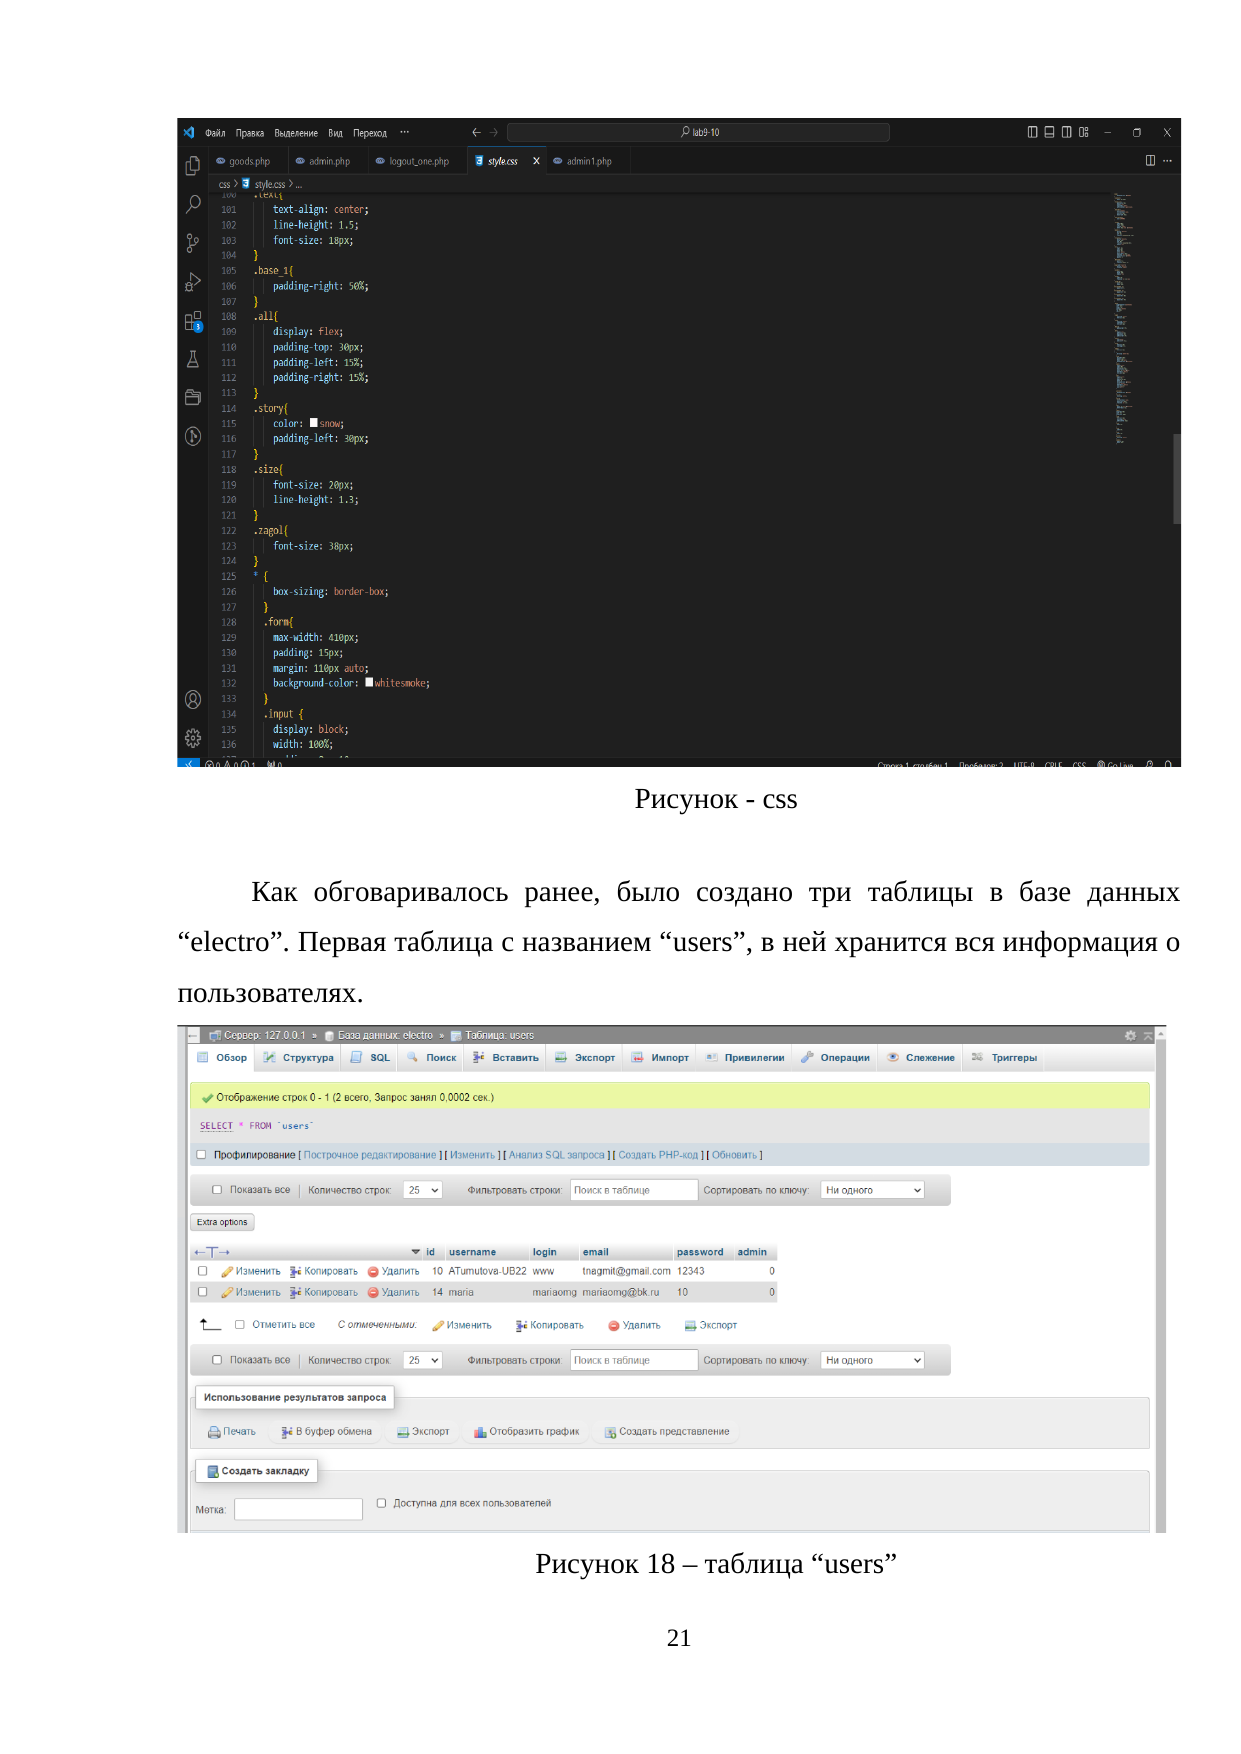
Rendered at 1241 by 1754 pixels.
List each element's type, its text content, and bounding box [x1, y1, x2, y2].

picture [177, 1025, 1167, 1533]
text Рисунок - css [177, 781, 1181, 814]
picture [177, 118, 1182, 767]
text Рисунок 18 – таблица “users” [177, 1546, 1181, 1580]
text Как обговаривалось ранее, было создано три таблицы в базе данных “electro”. Первая таблица с названием “users”, в ней хранится вся информация о пользователях. [177, 874, 1181, 1008]
